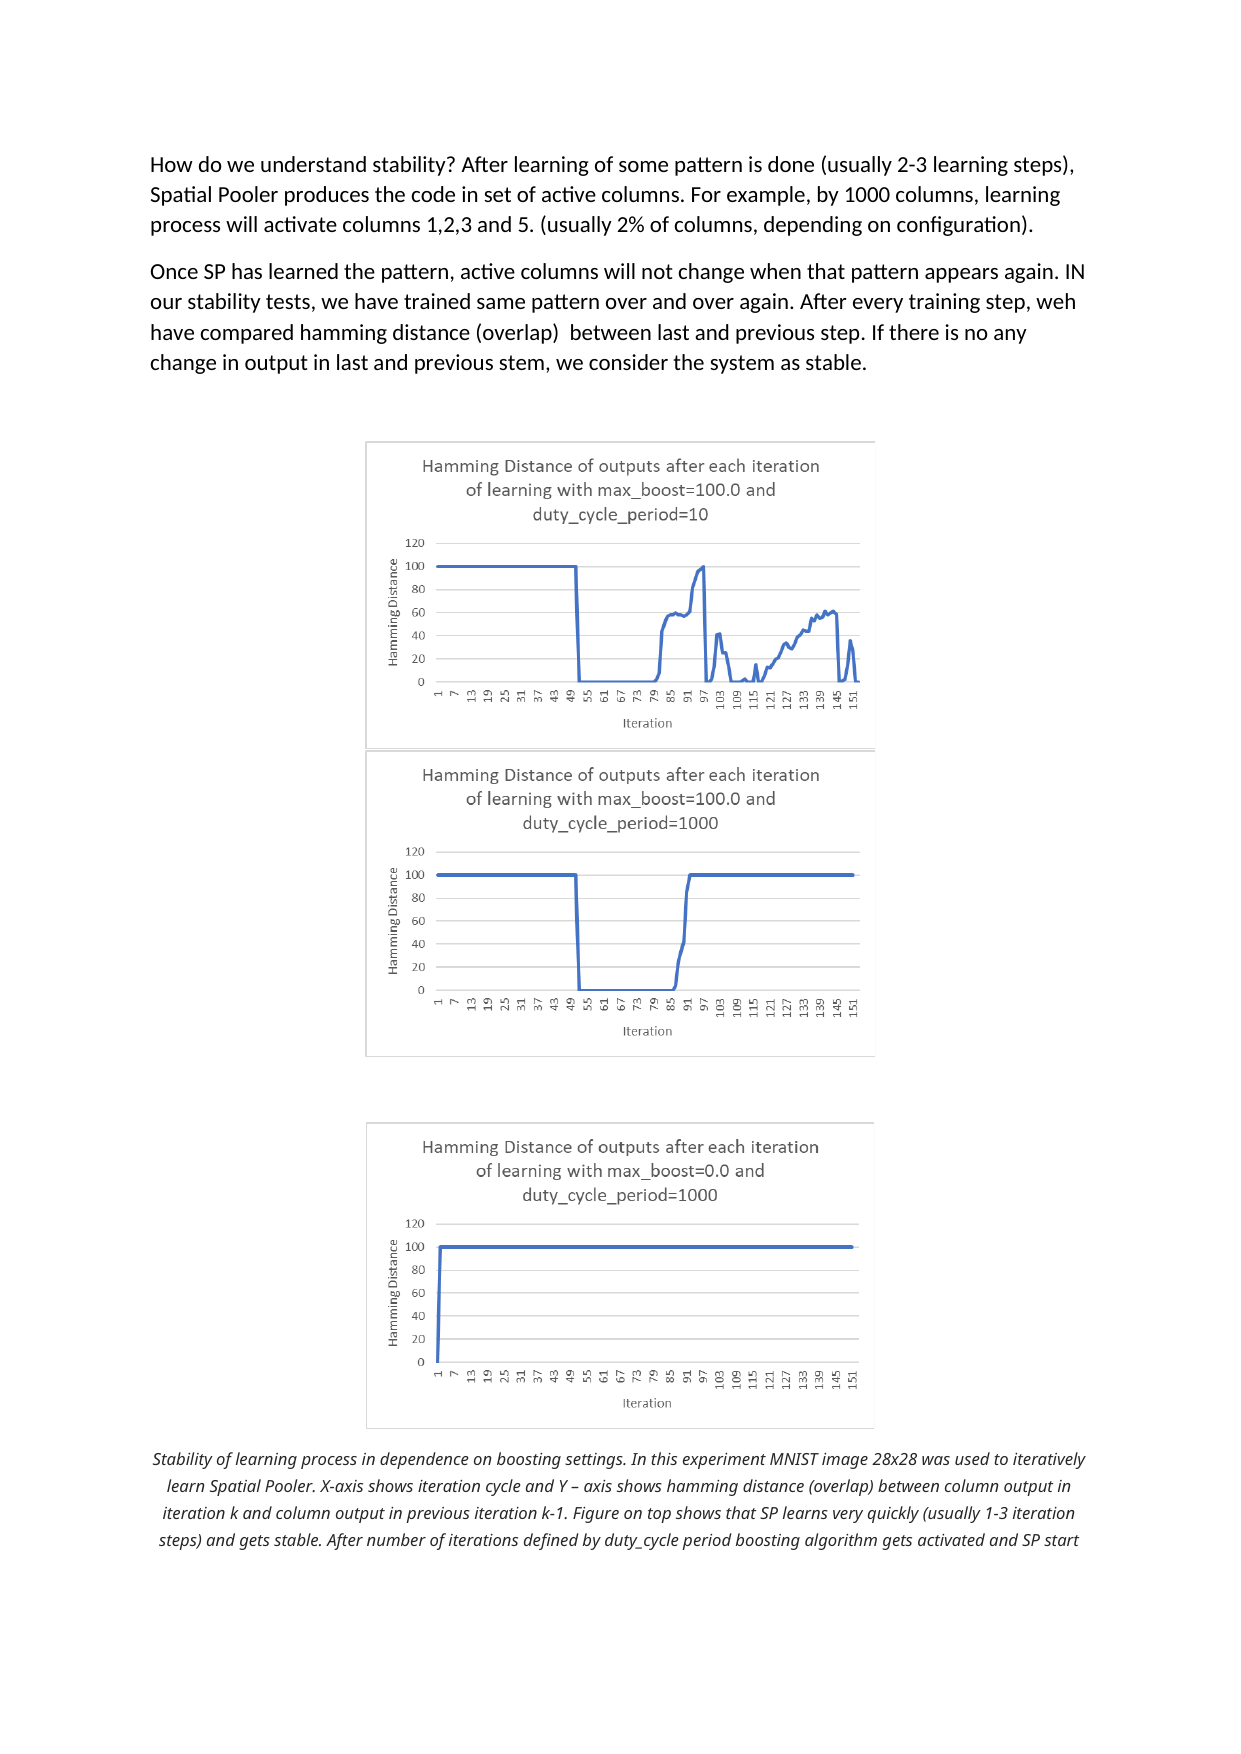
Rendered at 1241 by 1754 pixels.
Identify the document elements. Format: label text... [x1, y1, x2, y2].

picture [365, 441, 876, 749]
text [150, 150, 1090, 238]
picture [366, 1122, 875, 1429]
picture [365, 750, 876, 1057]
text Once SP has learned the pattern, active columns will not change when that pattern appears again. IN our stability tests, we have trained same pattern over and over again. After every training step, weh have compared hamming distance (overlap) between last and previous step. If there is no any change in output in last and previous stem, we consider the system as stable. [150, 257, 1090, 376]
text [150, 1447, 1090, 1551]
